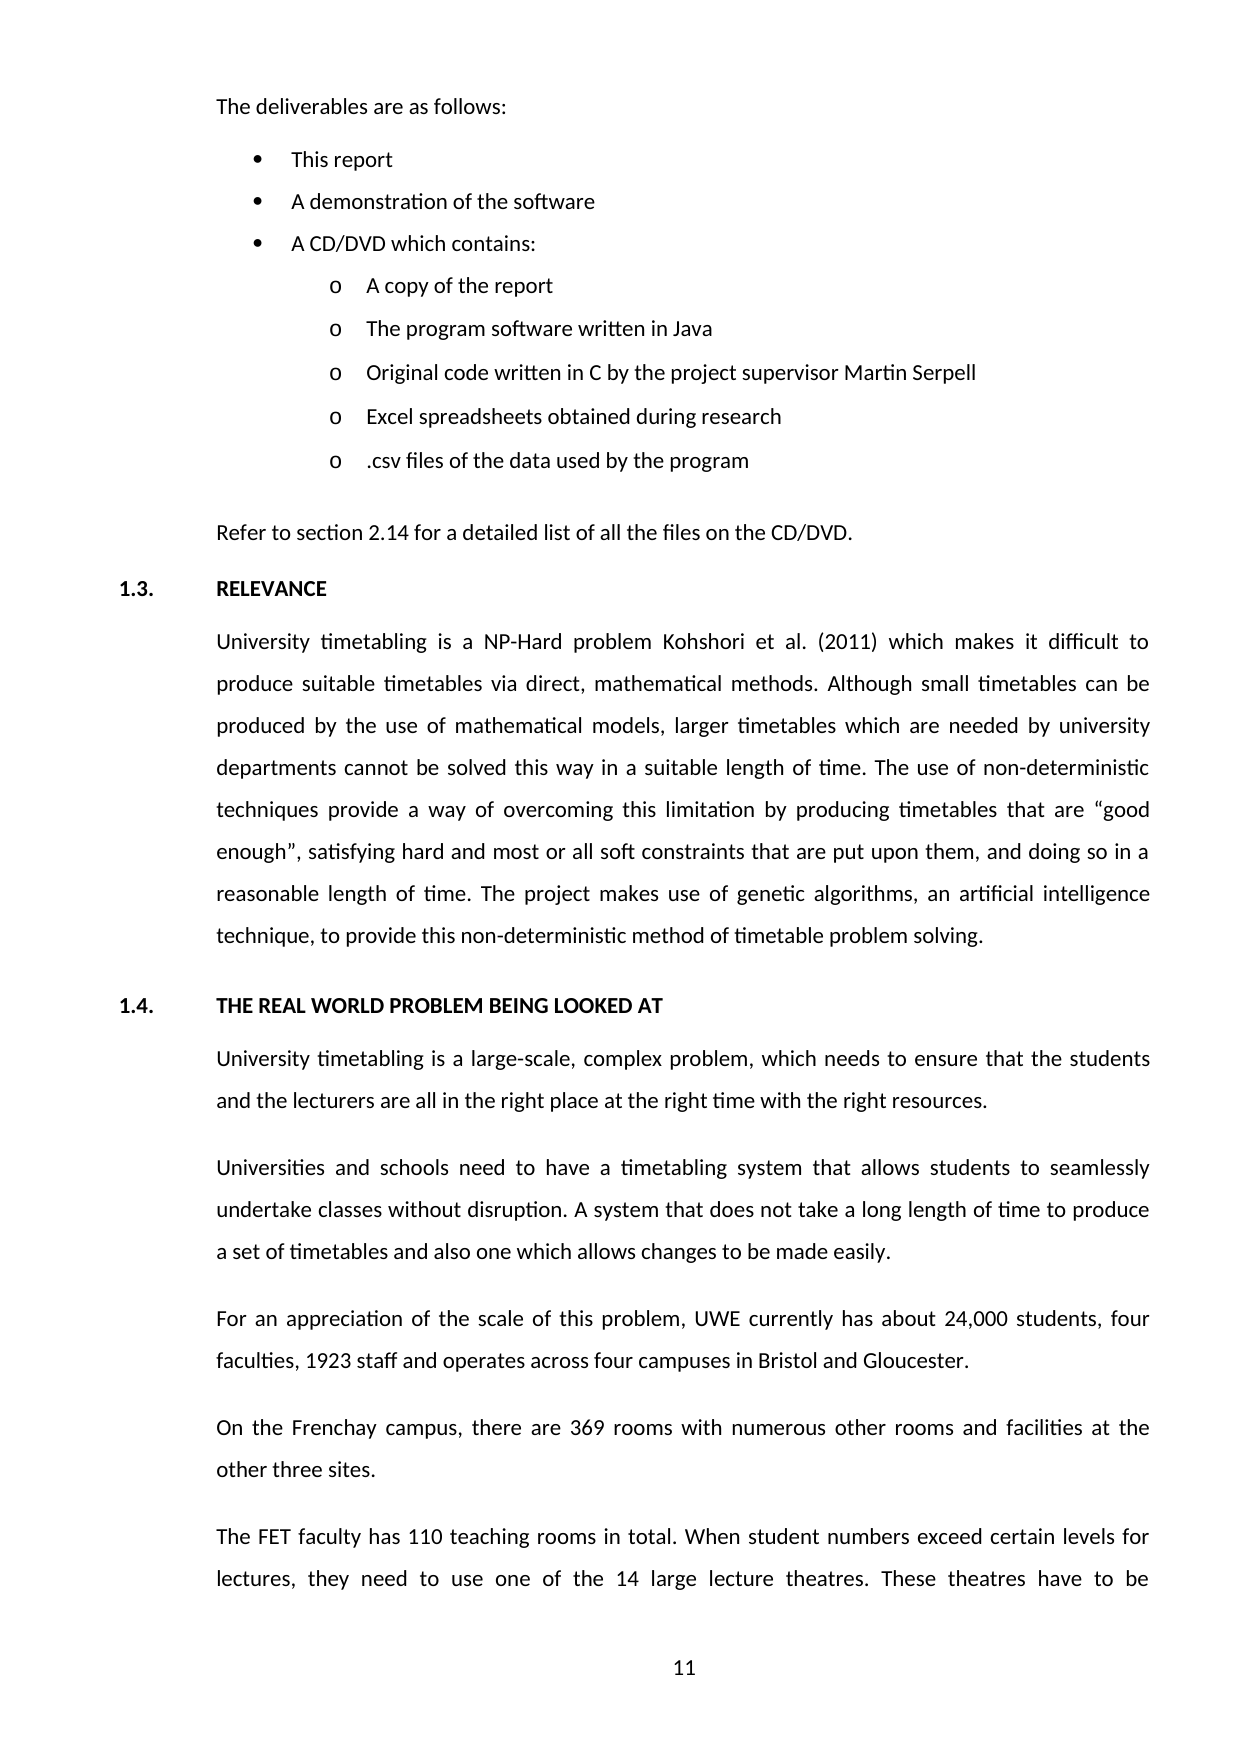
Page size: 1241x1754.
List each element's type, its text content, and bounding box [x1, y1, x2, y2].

list Original code written in C by the project supervisor Martin Serpell [328, 358, 1152, 387]
text For an appreciation of the scale of this problem, UWE currently has about 24,000 students, four faculties, 1923 staff and operates across four campuses in Bristol and Gloucester. [216, 1304, 1152, 1374]
subtitle The real world problem being looked at [118, 988, 1152, 1019]
subtitle Relevance [118, 571, 1152, 602]
list Excel spreadsheets obtained during research [328, 402, 1152, 431]
list A copy of the report [328, 271, 1152, 300]
list .csv files of the data used by the program [328, 446, 1152, 475]
text The deliverables are as follows: [216, 88, 1152, 120]
text Universities and schools need to have a timetabling system that allows students to seamlessly undertake classes without disruption. A system that does not take a long length of time to produce a set of timetables and also one which allows changes to be made easily. [216, 1153, 1152, 1265]
list A demonstration of the software [253, 187, 1152, 215]
text Refer to section 2.14 for a detailed list of all the files on the CD/DVD. [216, 514, 1152, 546]
text University timetabling is a large-scale, complex problem, which needs to ensure that the students and the lecturers are all in the right place at the right time with the right resources. [216, 1044, 1152, 1114]
text On the Frenchay campus, there are 369 rooms with numerous other rooms and facilities at the other three sites. [216, 1413, 1152, 1483]
list This report [253, 145, 1152, 173]
text University timetabling is a NP-Hard problem Kohshori et al. (2011) which makes it difficult to produce suitable timetables via direct, mathematical methods. Although small timetables can be produced by the use of mathematical models, larger timetables which are needed by university departments cannot be solved this way in a suitable length of time. The use of non-deterministic techniques provide a way of overcoming this limitation by producing timetables that are “good enough”, satisfying hard and most or all soft constraints that are put upon them, and doing so in a reasonable length of time. The project makes use of genetic algorithms, an artificial intelligence technique, to provide this non-deterministic method of timetable problem solving. [216, 627, 1152, 949]
list The program software written in Java [328, 314, 1152, 344]
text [216, 1522, 1152, 1592]
list A CD/DVD which contains: [253, 229, 1152, 257]
